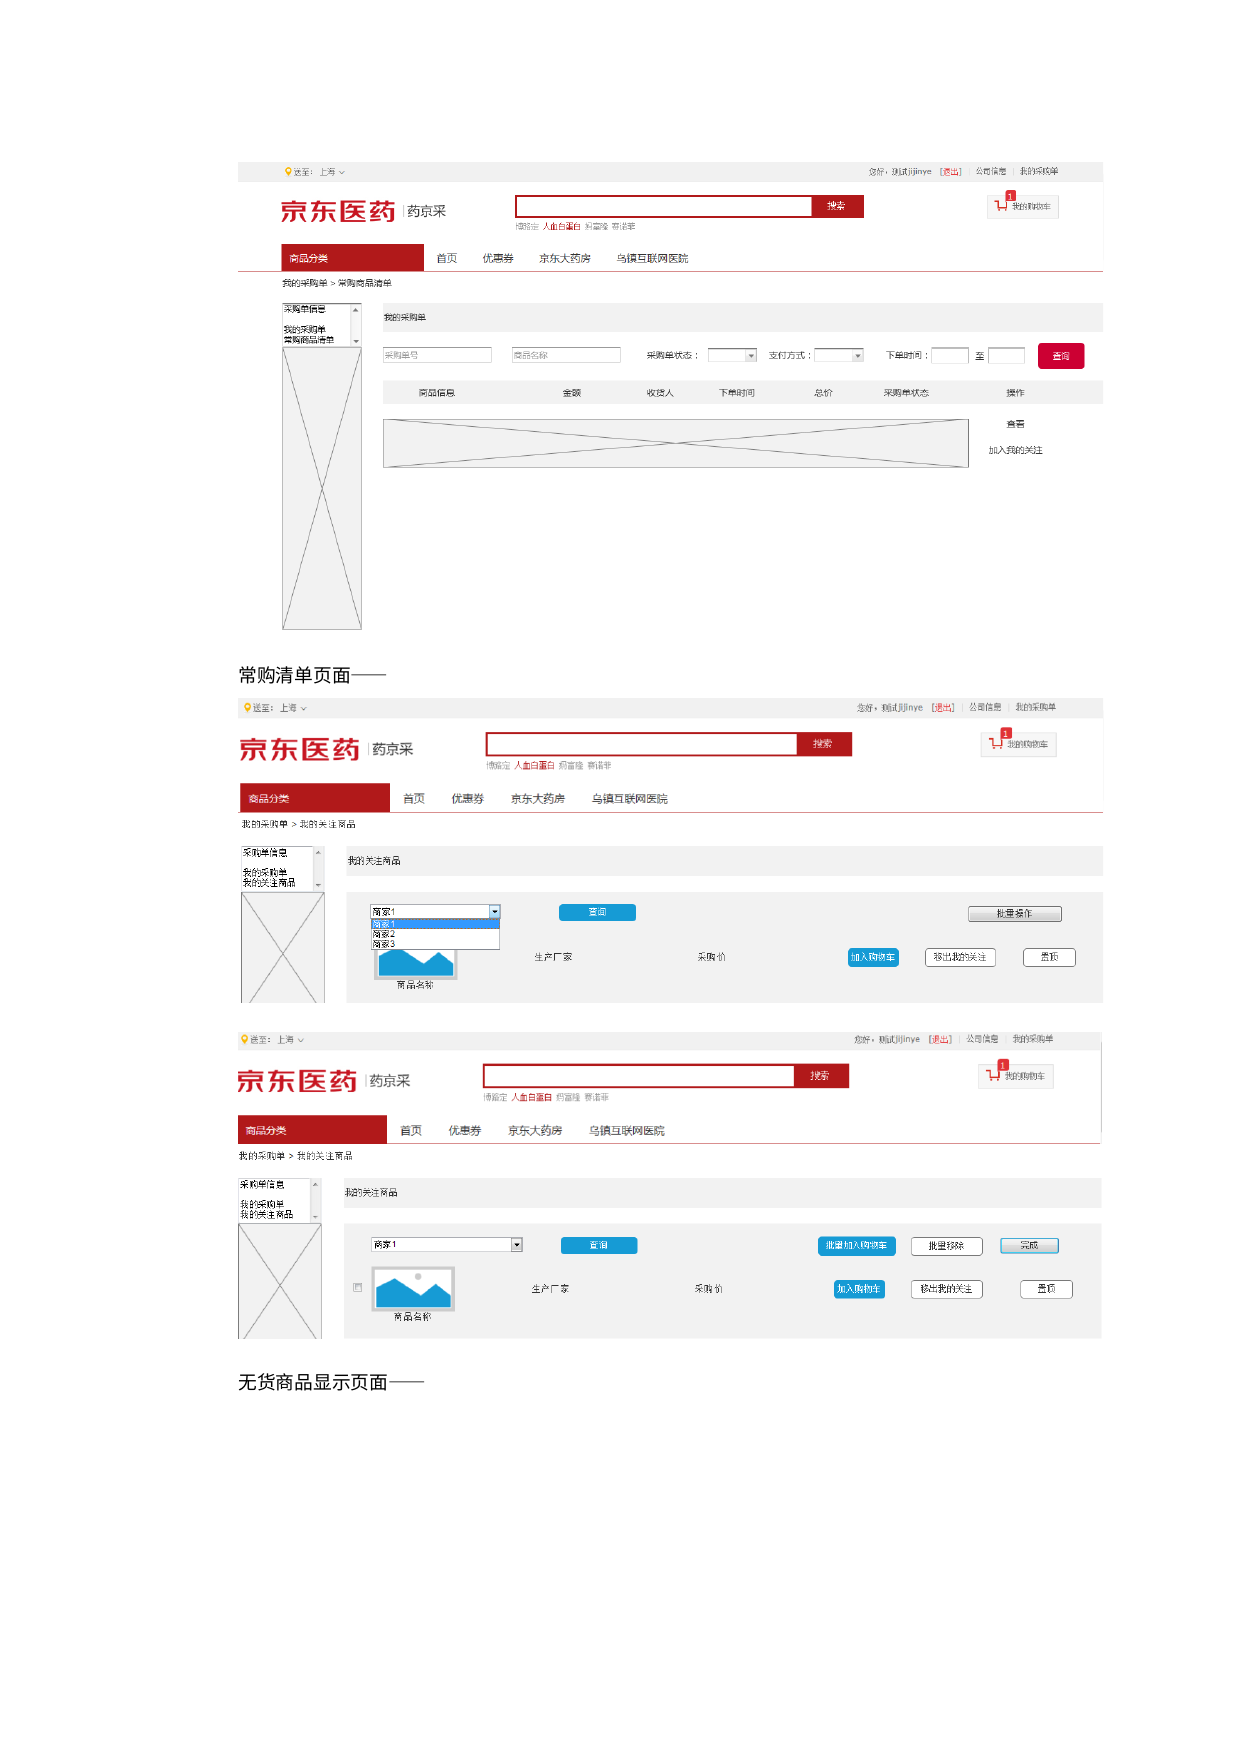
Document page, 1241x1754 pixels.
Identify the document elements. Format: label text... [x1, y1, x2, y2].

picture [238, 698, 1104, 1003]
picture [238, 162, 1104, 630]
text 无货商品显示页面—— [238, 1365, 1053, 1398]
picture [238, 1032, 1104, 1339]
text 常购清单页面—— [238, 658, 1053, 690]
